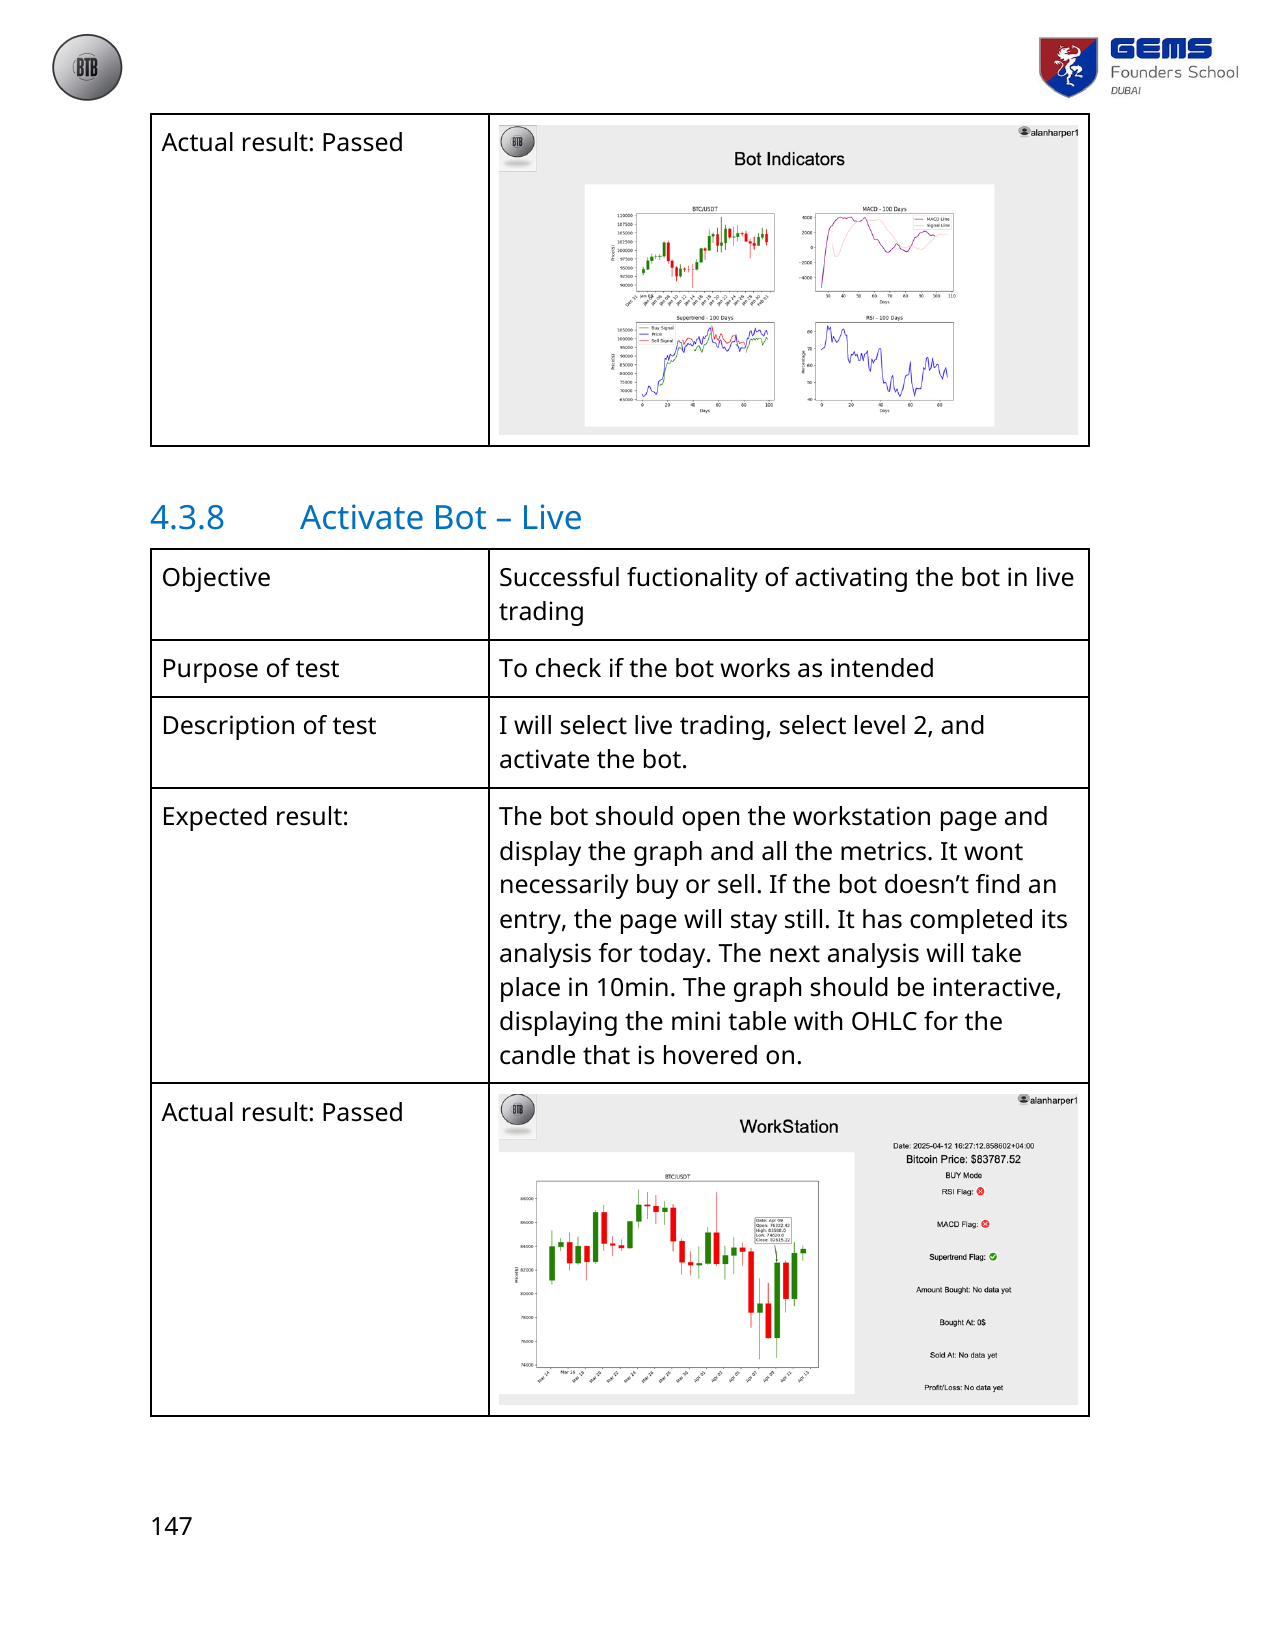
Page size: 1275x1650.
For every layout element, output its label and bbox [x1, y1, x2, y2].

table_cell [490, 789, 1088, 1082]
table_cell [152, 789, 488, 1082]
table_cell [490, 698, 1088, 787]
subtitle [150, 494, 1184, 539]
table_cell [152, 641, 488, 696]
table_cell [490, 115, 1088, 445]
picture [498, 1094, 1079, 1405]
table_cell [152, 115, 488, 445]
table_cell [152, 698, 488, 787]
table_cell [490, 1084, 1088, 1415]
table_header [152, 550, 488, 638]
picture [1034, 32, 1241, 103]
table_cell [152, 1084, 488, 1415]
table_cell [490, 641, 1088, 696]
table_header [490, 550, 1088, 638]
picture [498, 125, 1079, 435]
